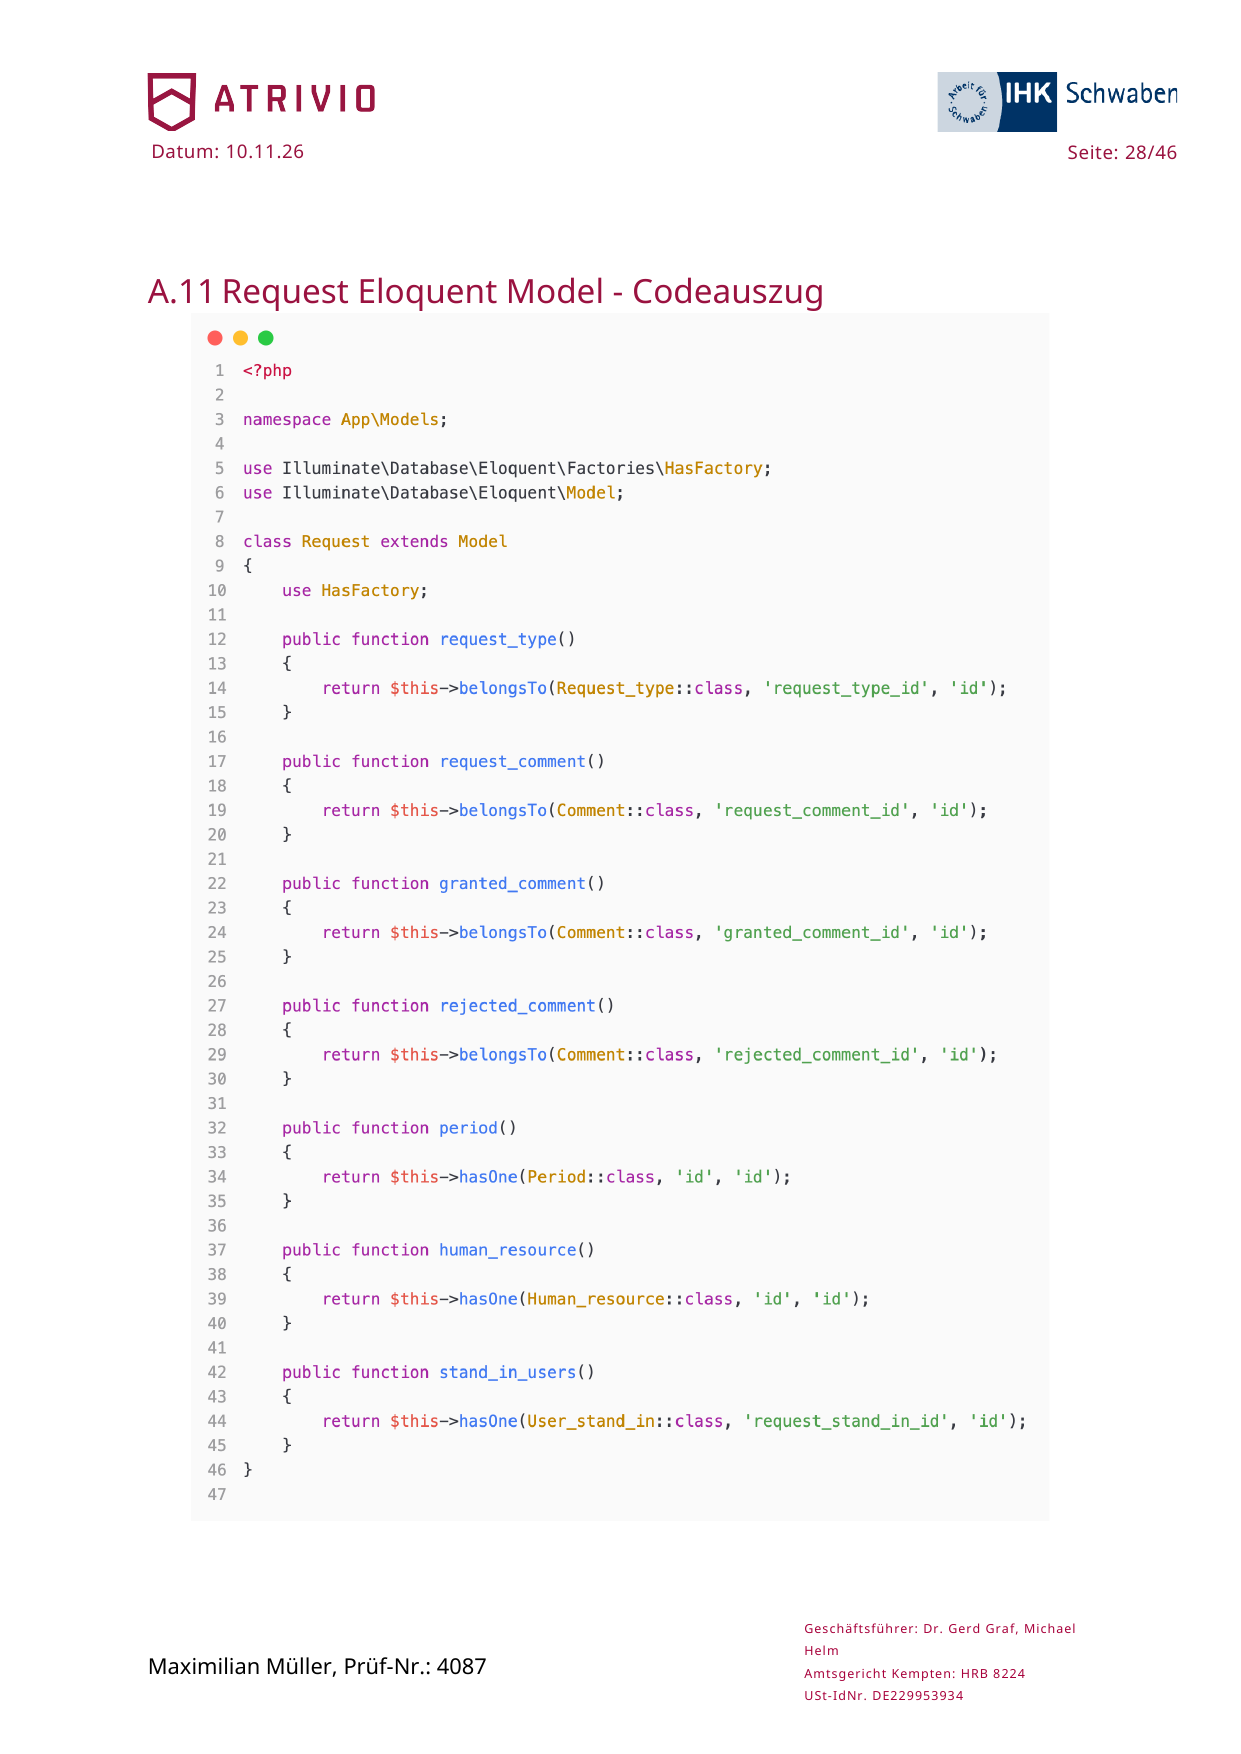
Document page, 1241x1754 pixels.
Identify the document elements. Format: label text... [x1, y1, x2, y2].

picture [147, 73, 375, 131]
picture [937, 72, 1178, 132]
picture [191, 313, 1050, 1521]
subtitle A.11 Request Eloquent Model - Codeauszug [148, 268, 1093, 314]
